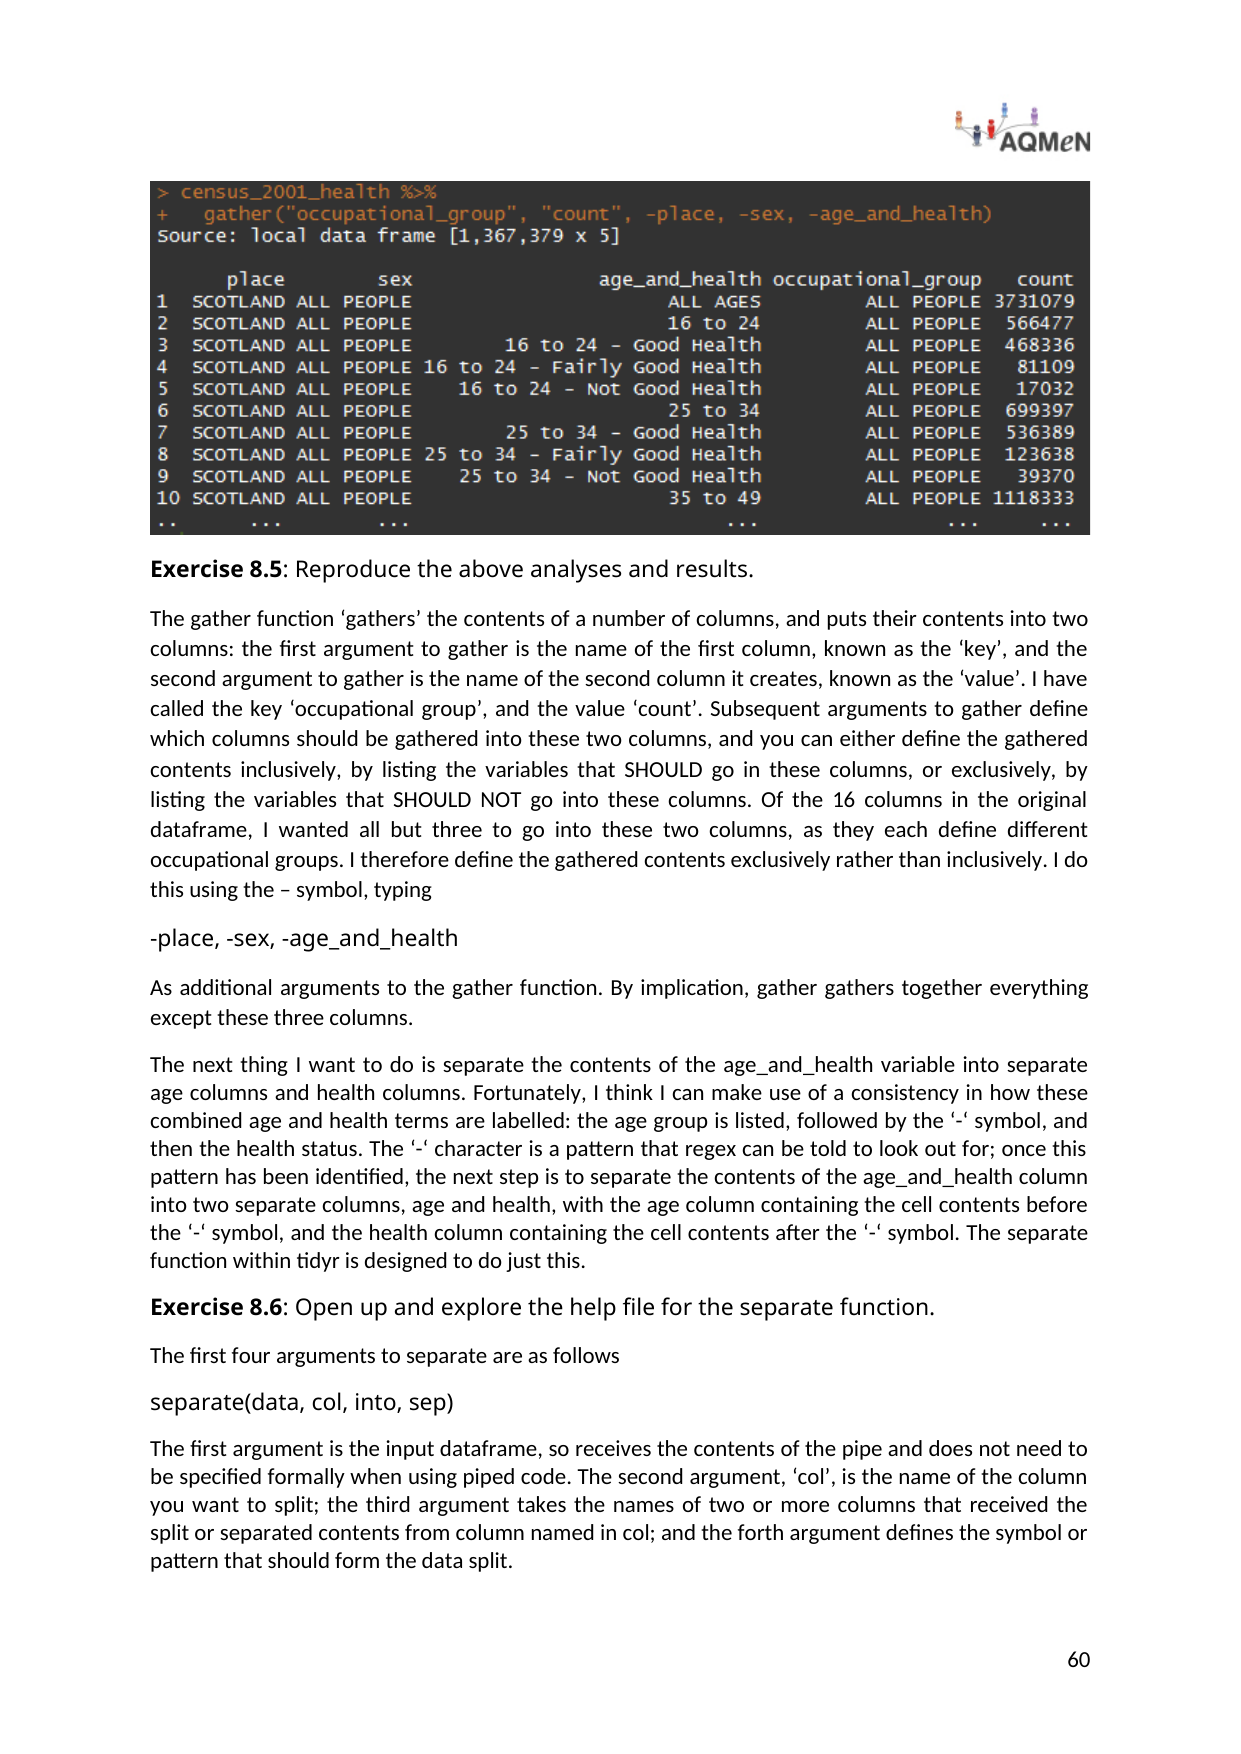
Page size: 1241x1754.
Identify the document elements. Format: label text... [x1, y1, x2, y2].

text separate(data, col, into, sep) [150, 1386, 1090, 1417]
text Exercise 8.6: Open up and explore the help file for the separate function. [150, 1291, 1090, 1322]
text The gather function ‘gathers’ the contents of a number of columns, and puts their contents into two columns: the first argument to gather is the name of the first column, known as the ‘key’, and the second argument to gather is the name of the second column it creates, known as the ‘value’. I have called the key ‘occupational group’, and the value ‘count’. Subsequent arguments to gather define which columns should be gathered into these two columns, and you can either define the gathered contents inclusively, by listing the variables that SHOULD go in these columns, or exclusively, by listing the variables that SHOULD NOT go into these columns. Of the 16 columns in the original dataframe, I wanted all but three to go into these two columns, as they each define different occupational groups. I therefore define the gathered contents exclusively rather than inclusively. I do this using the – symbol, typing [150, 604, 1090, 903]
picture [150, 73, 1091, 535]
text Exercise 8.5: Reproduce the above analyses and results. [150, 553, 1090, 584]
text As additional arguments to the gather function. By implication, gather gathers together everything except these three columns. [150, 973, 1090, 1031]
text The first argument is the input dataframe, so receives the contents of the pipe and does not need to be specified formally when using piped code. The second argument, ‘col’, is the name of the column you want to split; the third argument takes the names of two or more columns that received the split or separated contents from column named in col; and the forth argument defines the symbol or pattern that should form the data split. [150, 1434, 1090, 1574]
text The first four arguments to separate are as follows [150, 1341, 1090, 1369]
text The next thing I want to do is separate the contents of the age_and_health variable into separate age columns and health columns. Fortunately, I think I can make use of a consistency in how these combined age and health terms are labelled: the age group is listed, followed by the ‘-‘ symbol, and then the health status. The ‘-‘ character is a pattern that regex can be told to look out for; once this pattern has been identified, the next step is to separate the contents of the age_and_health column into two separate columns, age and health, with the age column containing the cell contents before the ‘-‘ symbol, and the health column containing the cell contents after the ‘-‘ symbol. The separate function within tidyr is designed to do just this. [150, 1050, 1090, 1274]
text -place, -sex, -age_and_health [150, 922, 1090, 954]
